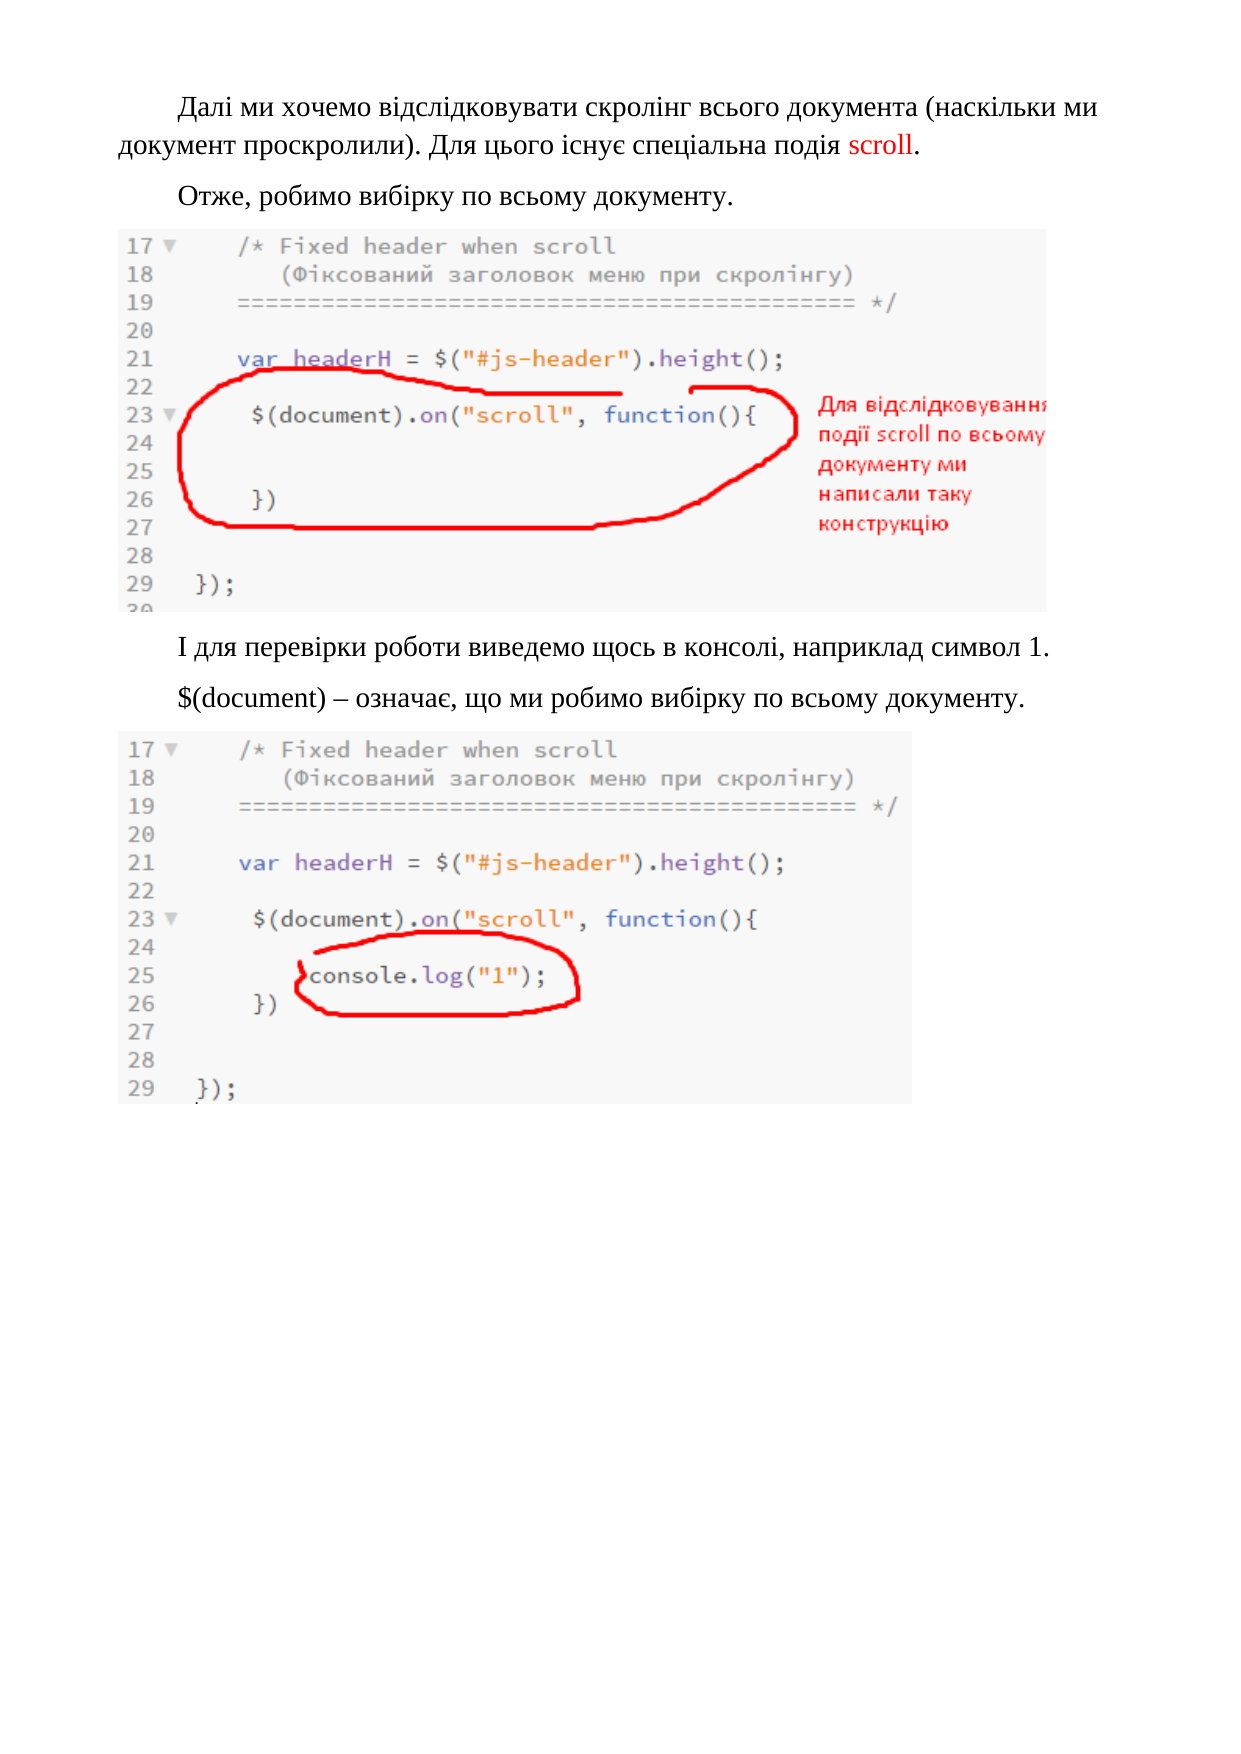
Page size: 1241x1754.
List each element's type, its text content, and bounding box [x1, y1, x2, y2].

text І для перевірки роботи виведемо щось в консолі, наприклад символ 1. [118, 629, 1152, 663]
text Отже, робимо вибірку по всьому документу. [118, 178, 1152, 212]
text Далі ми хочемо відслідковувати скролінг всього документа (наскільки ми документ проскролили). Для цього існує спеціальна подія scroll. [118, 89, 1152, 161]
picture [118, 229, 1047, 612]
picture [118, 731, 912, 1104]
text $(document) – означає, що ми робимо вибірку по всьому документу. [118, 681, 1152, 714]
